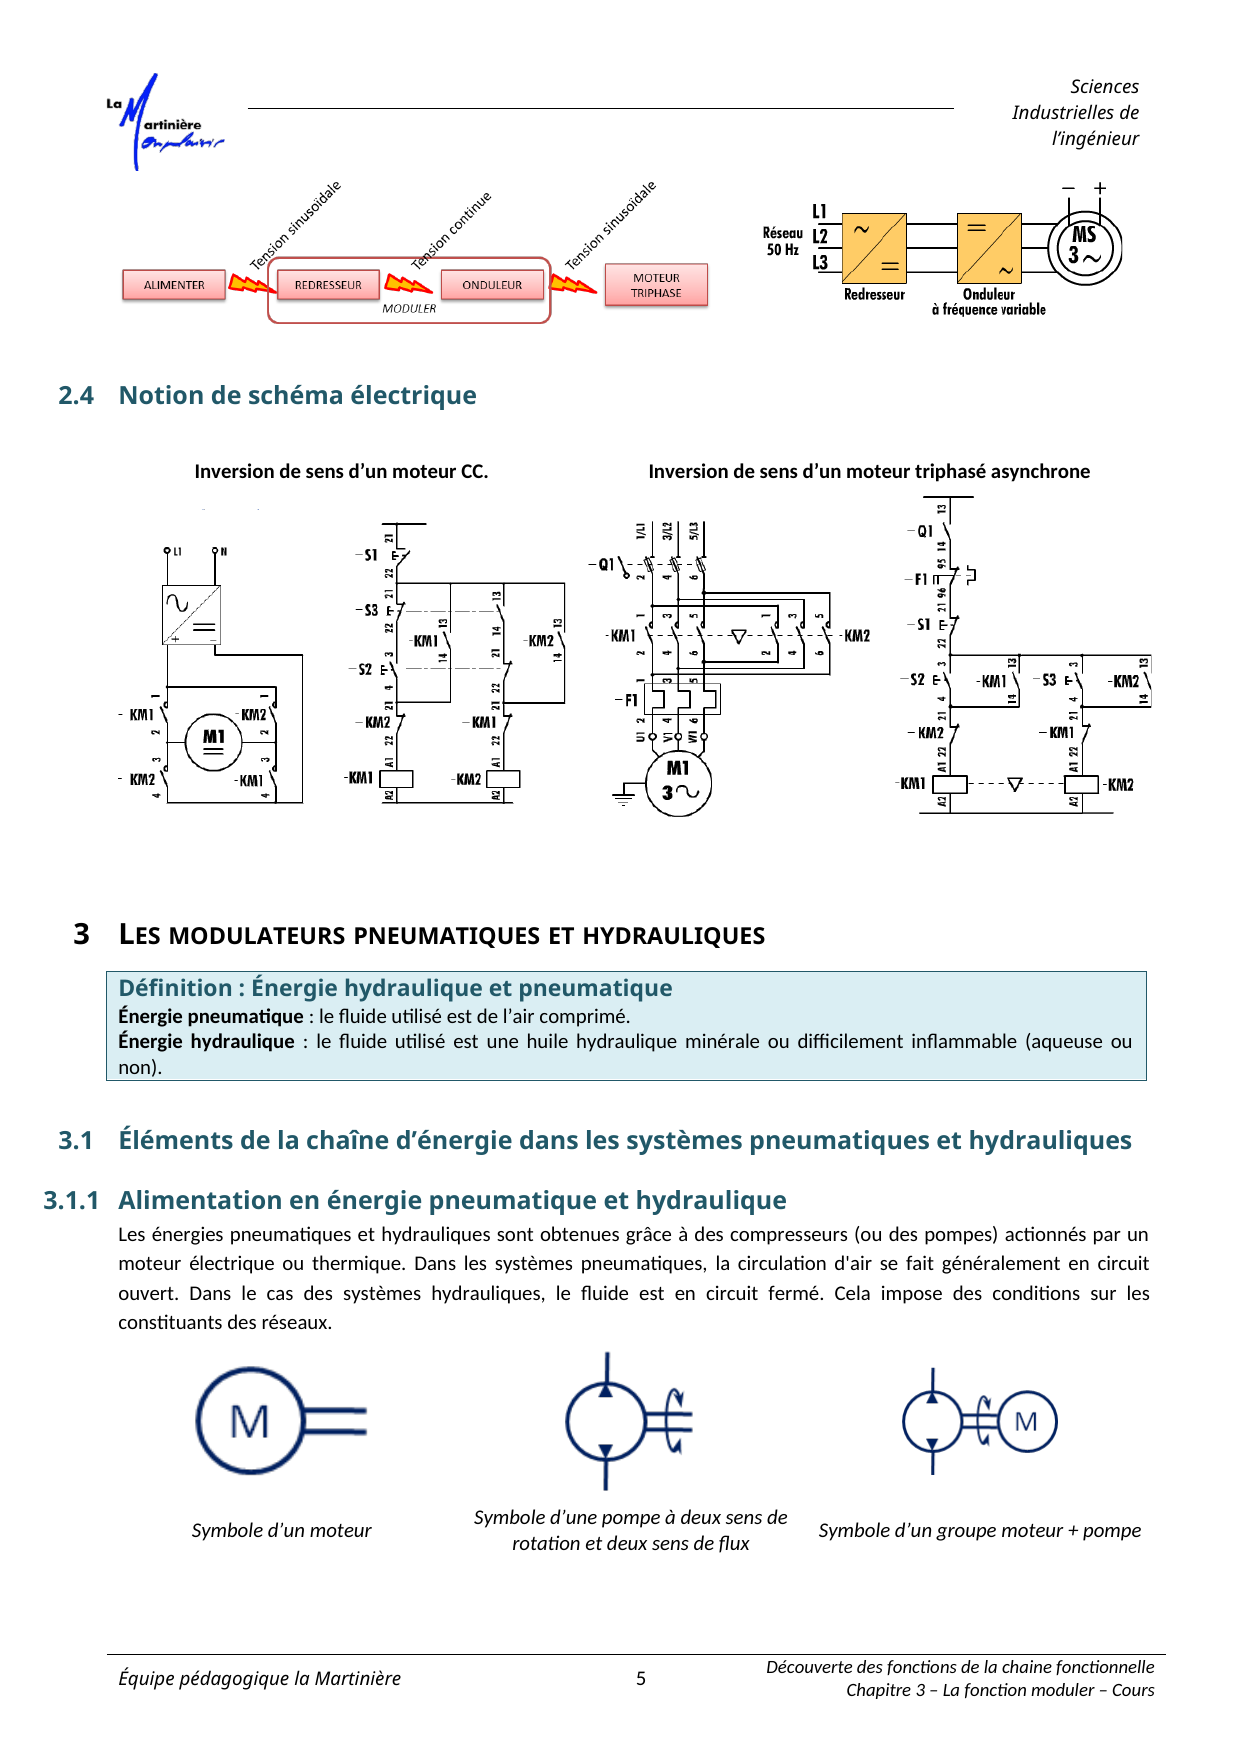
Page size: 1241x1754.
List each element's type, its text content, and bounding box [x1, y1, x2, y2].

picture [106, 73, 225, 171]
table_header [107, 1351, 456, 1504]
subtitle Les modulateurs pneumatiques et hydrauliques [73, 913, 1152, 953]
picture [763, 182, 1123, 317]
table_header Inversion de sens d’un moteur triphasé asynchrone [577, 458, 1163, 496]
picture [118, 509, 566, 804]
table_cell Symbole d’un groupe moteur + pompe [806, 1504, 1155, 1568]
text Les énergies pneumatiques et hydrauliques sont obtenues grâce à des compresseurs (ou des pompes) actionnés par un moteur électrique ou thermique. Dans les systèmes pneumatiques, la circulation d'air se fait généralement en circuit ouvert. Dans le cas des systèmes hydrauliques, le fluide est en circuit fermé. Cela impose des conditions sur les constituants des réseaux. [118, 1221, 1152, 1334]
table_header [456, 1351, 806, 1504]
subtitle Éléments de la chaîne d’énergie dans les systèmes pneumatiques et hydrauliques [58, 1122, 1152, 1156]
picture [588, 496, 1152, 817]
table_header [806, 1351, 1155, 1504]
table_cell [577, 496, 1163, 829]
table_header Inversion de sens d’un moteur CC. [107, 458, 577, 496]
table_cell [107, 496, 577, 829]
table_header [723, 176, 1163, 336]
picture [194, 1365, 369, 1477]
table_header [107, 176, 723, 336]
subtitle Alimentation en énergie pneumatique et hydraulique [43, 1182, 1152, 1216]
picture [564, 1350, 698, 1492]
table_header Définition : Énergie hydraulique et pneumatique Énergie pneumatique : le fluide utilisé est de l’air comprimé. Énergie hydraulique : le fluide utilisé est une huile hydraulique minérale ou difficilement inflammable (aqueuse ou non). [107, 972, 1146, 1079]
picture [901, 1366, 1059, 1476]
picture [118, 175, 712, 324]
subtitle Notion de schéma électrique [58, 377, 1152, 412]
table_cell Symbole d’un moteur [107, 1504, 456, 1568]
table_cell Symbole d’une pompe à deux sens de rotation et deux sens de flux [456, 1504, 806, 1568]
